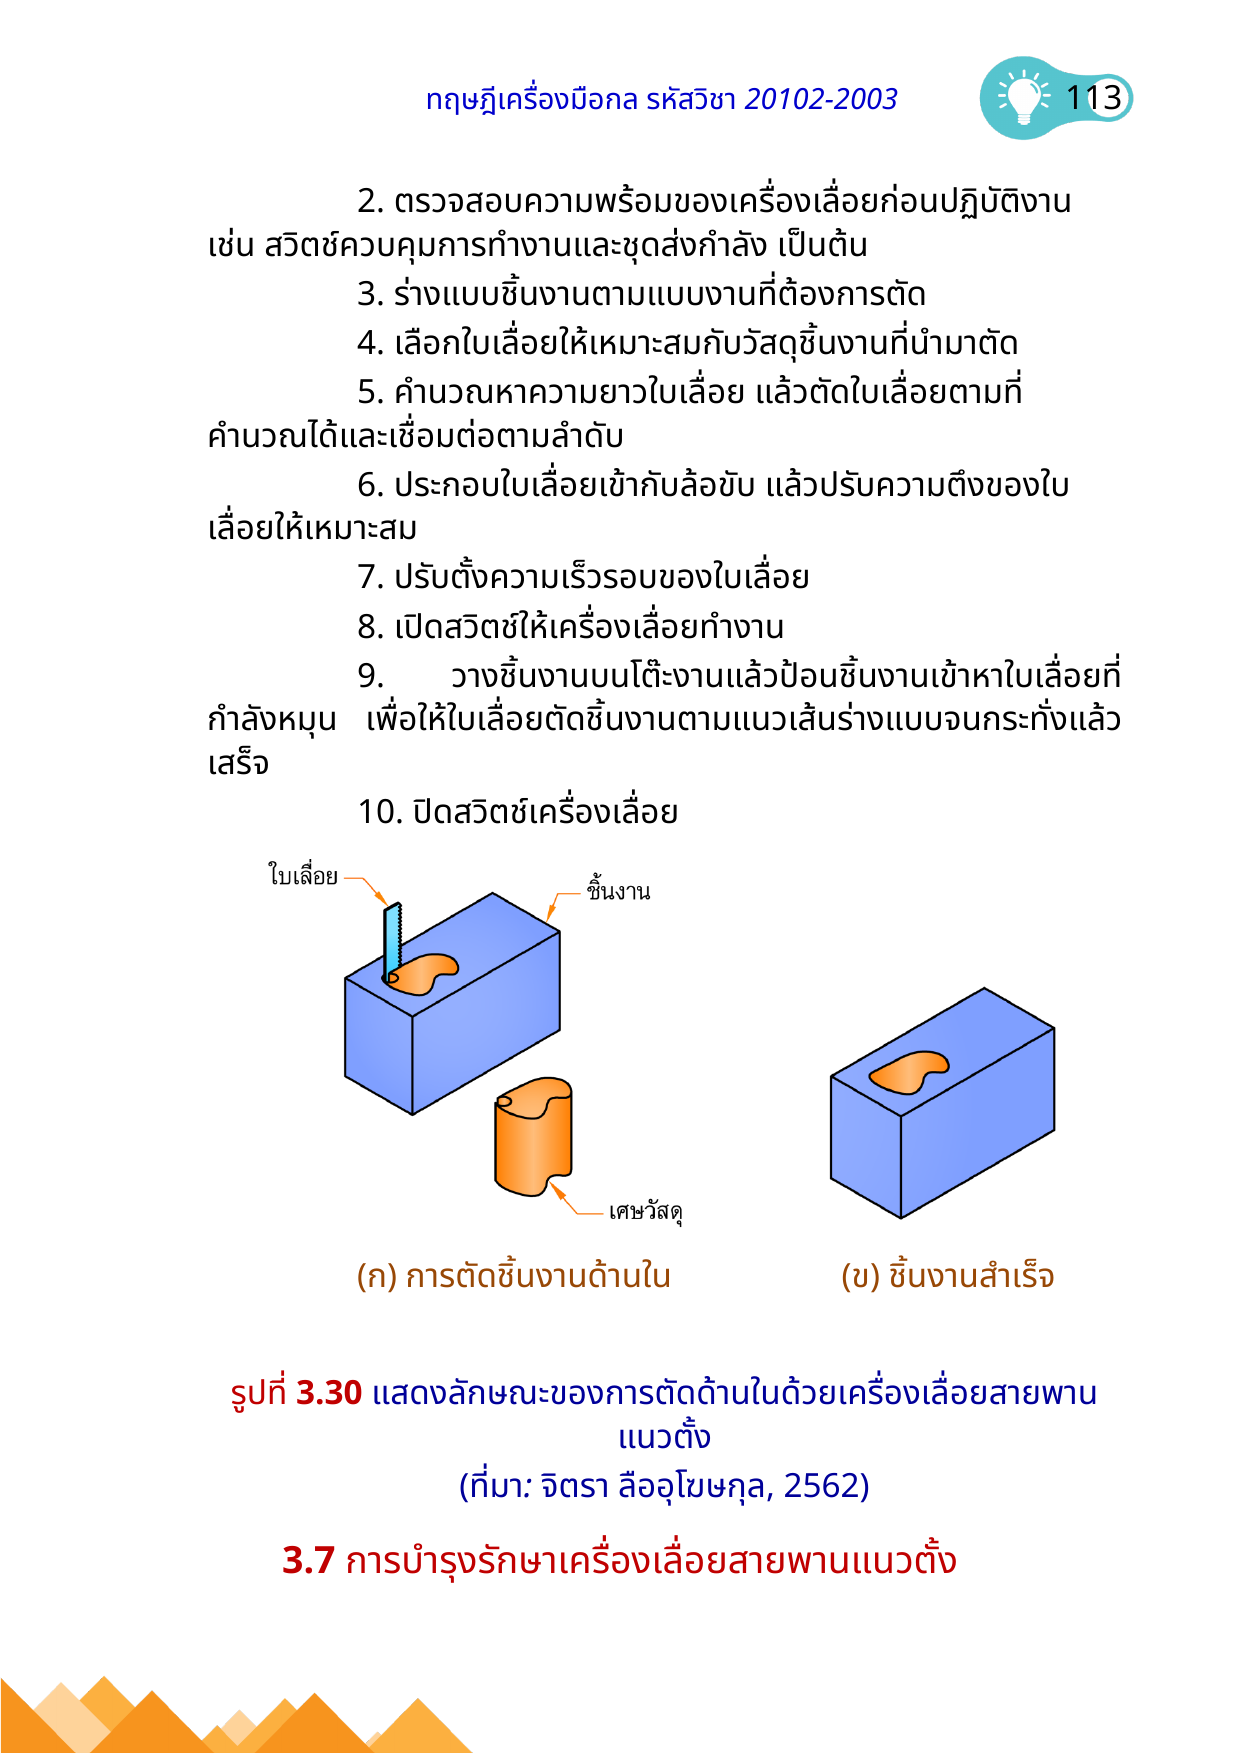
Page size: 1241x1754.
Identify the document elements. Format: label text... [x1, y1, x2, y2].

text 3. ร่างแบบชิ้นงานตามแบบงานที่ต้องการตัด [282, 270, 1122, 319]
picture [233, 24, 1170, 147]
text 4. เลือกใบเลื่อยให้เหมาะสมกับวัสดุชิ้นงานที่นำมาตัด [207, 319, 1122, 368]
text 6. ประกอบใบเลื่อยเข้ากับล้อขับ แล้วปรับความตึงของใบเลื่อยให้เหมาะสม [207, 461, 1122, 553]
text รูปที่ 3.30 แสดงลักษณะของการตัดด้านในด้วยเครื่องเลื่อยสายพานแนวตั้ง [207, 1369, 1122, 1462]
text 3.7 การบำรุงรักษาเครื่องเลื่อยสายพานแนวตั้ง [207, 1533, 1122, 1589]
text 10. ปิดสวิตช์เครื่องเลื่อย [282, 788, 1122, 837]
text 8. เปิดสวิตช์ให้เครื่องเลื่อยทำงาน [282, 602, 1122, 652]
text 5. คำนวณหาความยาวใบเลื่อย แล้วตัดใบเลื่อยตามที่คำนวณได้และเชื่อมต่อตามลำดับ [207, 368, 1122, 461]
picture [821, 981, 1063, 1229]
picture [266, 859, 683, 1229]
text 2. ตรวจสอบความพร้อมของเครื่องเลื่อยก่อนปฏิบัติงาน เช่น สวิตช์ควบคุมการทำงานและชุดส่งกำลัง เป็นต้น [207, 177, 1122, 270]
text 7. ปรับตั้งความเร็วรอบของใบเลื่อย [207, 553, 1122, 602]
text (ที่มา: จิตรา ลืออุโฆษกุล, 2562) [207, 1462, 1122, 1511]
text (ก) การตัดชิ้นงานด้านใน (ข) ชิ้นงานสำเร็จ [282, 1252, 1122, 1301]
text 9. วางชิ้นงานบนโต๊ะงานแล้วป้อนชิ้นงานเข้าหาใบเลื่อยที่กำลังหมุน เพื่อให้ใบเลื่อยตัดชิ้นงานตามแนวเส้นร่างแบบจนกระทั่งแล้วเสร็จ [207, 652, 1122, 788]
picture [0, 1556, 1239, 1753]
